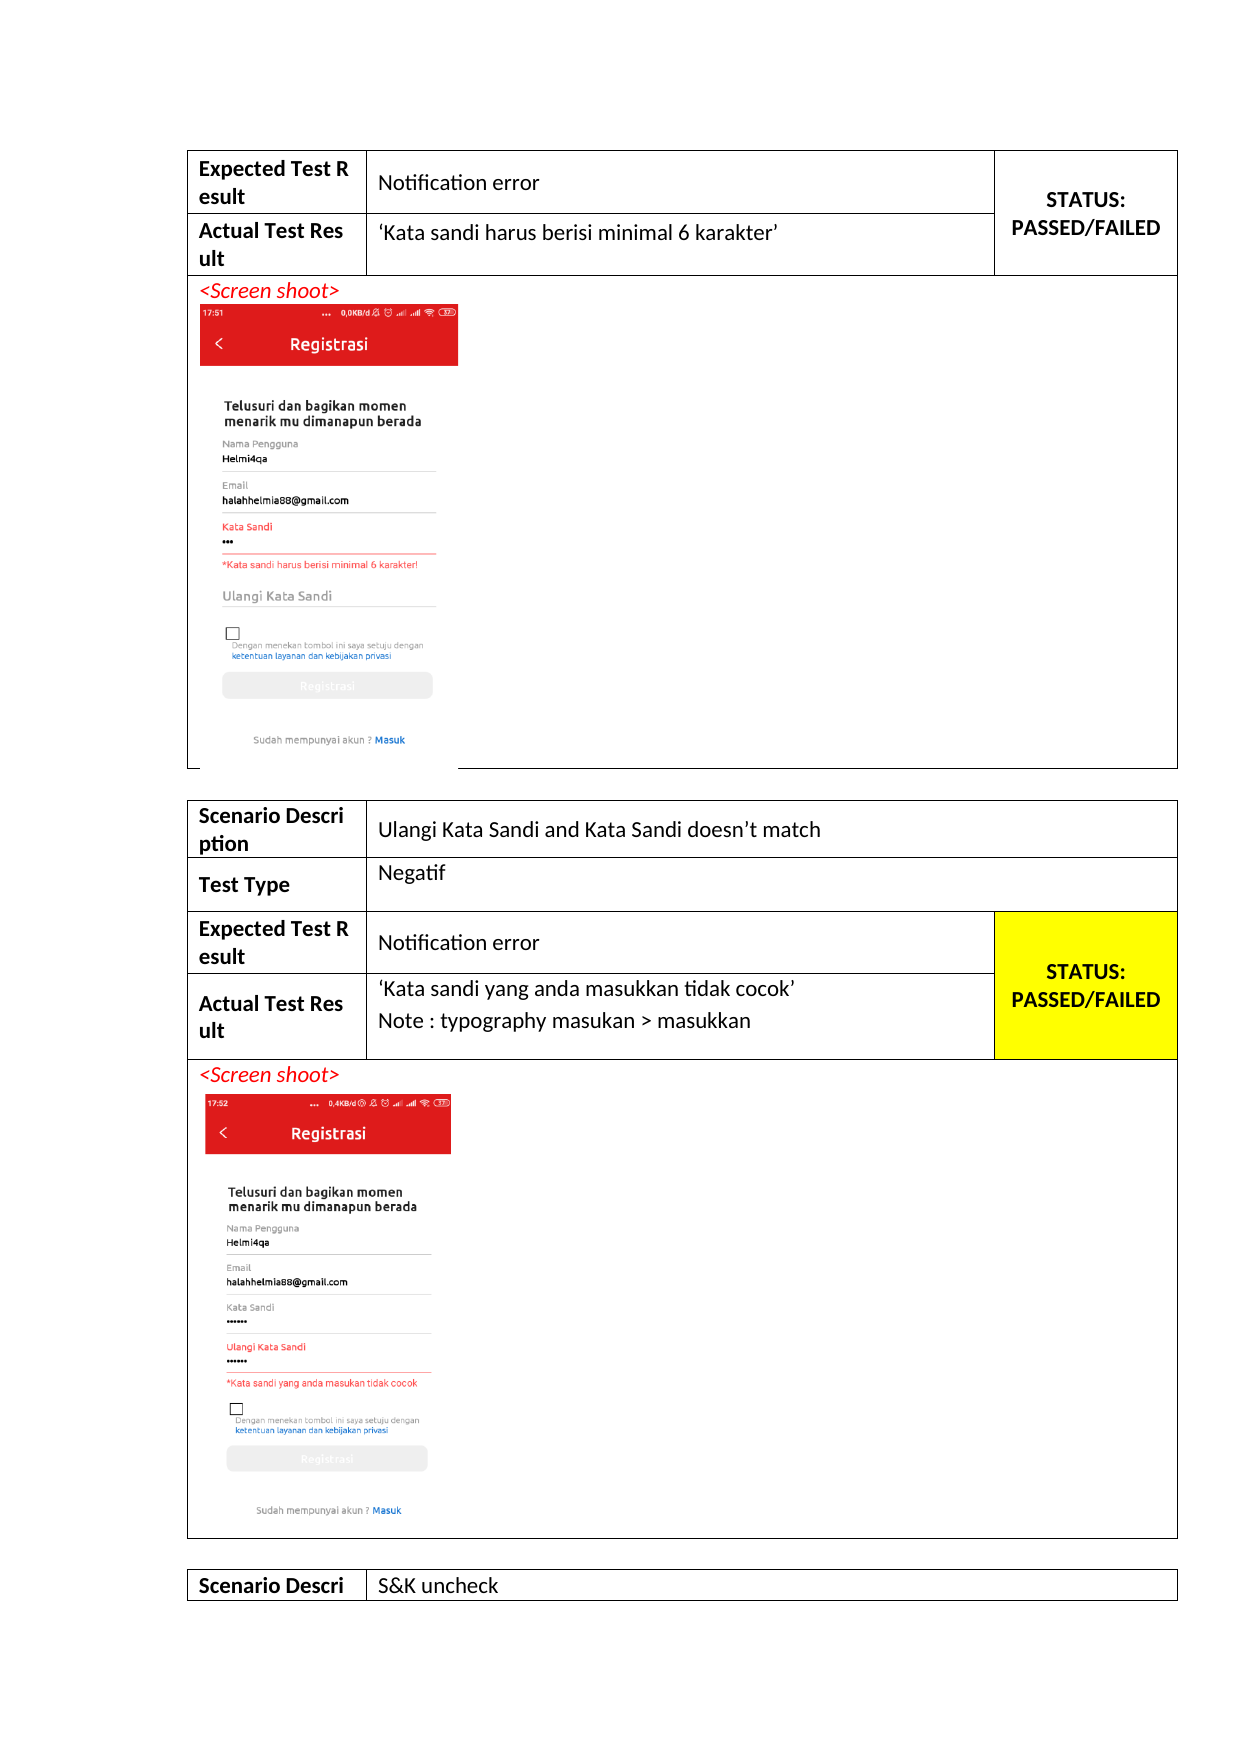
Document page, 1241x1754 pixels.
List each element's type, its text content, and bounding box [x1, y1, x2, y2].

table_header Ulangi Kata Sandi and Kata Sandi doesn’t match [367, 801, 1177, 857]
table_cell Actual Test Result [188, 974, 366, 1059]
table_cell ‘Kata sandi yang anda masukkan tidak cocok’ Note : typography masukan > masukkan [367, 974, 994, 1059]
table_header S&K uncheck [367, 1570, 1177, 1600]
table_cell STATUS: PASSED/FAILED [995, 912, 1177, 1059]
table_cell ‘Kata sandi harus berisi minimal 6 karakter’ [367, 214, 994, 275]
table_cell <Screen shoot> [188, 1060, 1177, 1538]
picture [198, 304, 459, 767]
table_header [188, 1570, 366, 1600]
table_cell Expected Test Result [188, 151, 366, 212]
table_cell Test Type [188, 858, 366, 911]
table_cell Actual Test Result [188, 214, 366, 275]
table_header Scenario Description [188, 801, 366, 857]
table_cell Negatif [367, 858, 1177, 911]
picture [203, 1094, 451, 1535]
table_cell Notification error [367, 151, 994, 212]
table_cell STATUS: PASSED/FAILED [995, 151, 1177, 275]
table_cell Expected Test Result [188, 912, 366, 973]
table_cell <Screen shoot> [188, 276, 1177, 768]
table_cell Notification error [367, 912, 994, 973]
